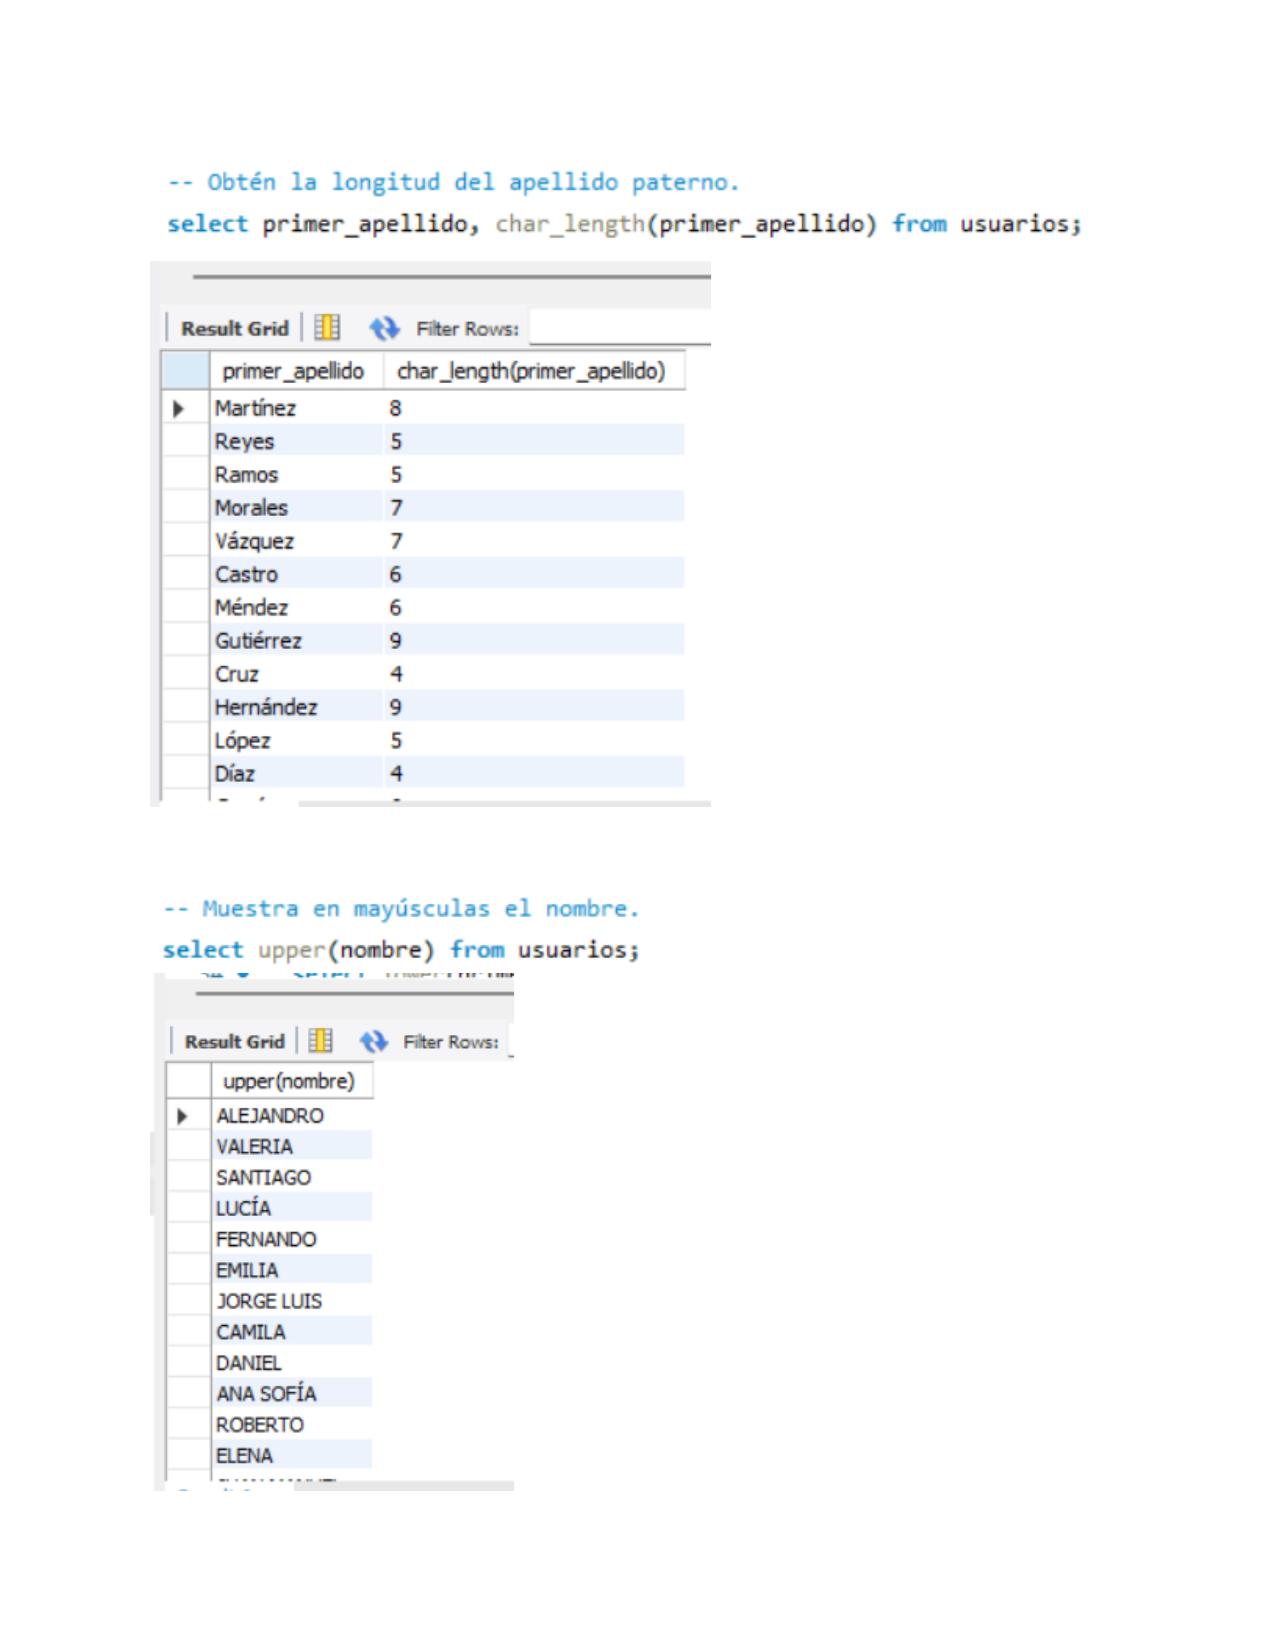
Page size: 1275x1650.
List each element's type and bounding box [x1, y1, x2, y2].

picture [150, 884, 660, 969]
picture [150, 973, 515, 1491]
picture [150, 261, 712, 807]
picture [150, 150, 1118, 257]
